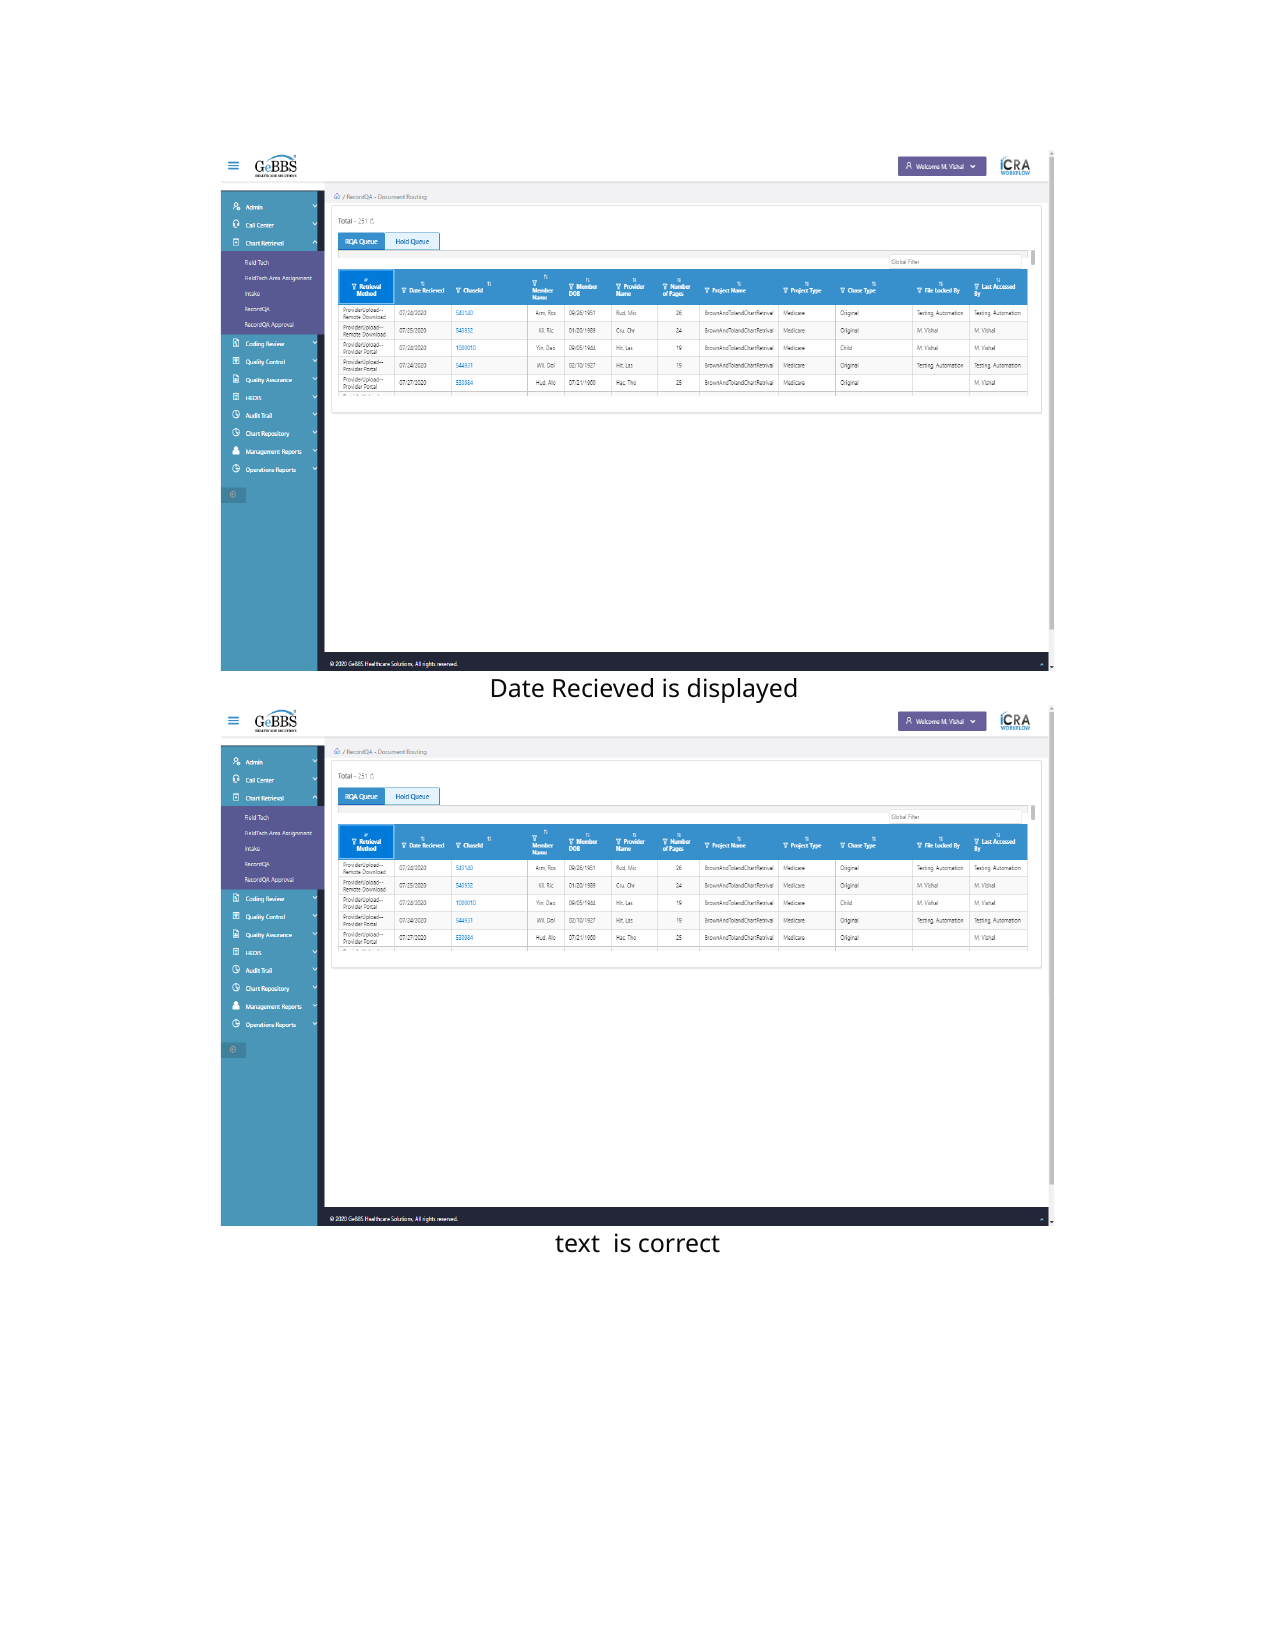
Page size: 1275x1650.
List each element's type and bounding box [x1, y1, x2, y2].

text [150, 150, 1125, 1260]
picture [220, 705, 1055, 1226]
picture [220, 150, 1055, 671]
